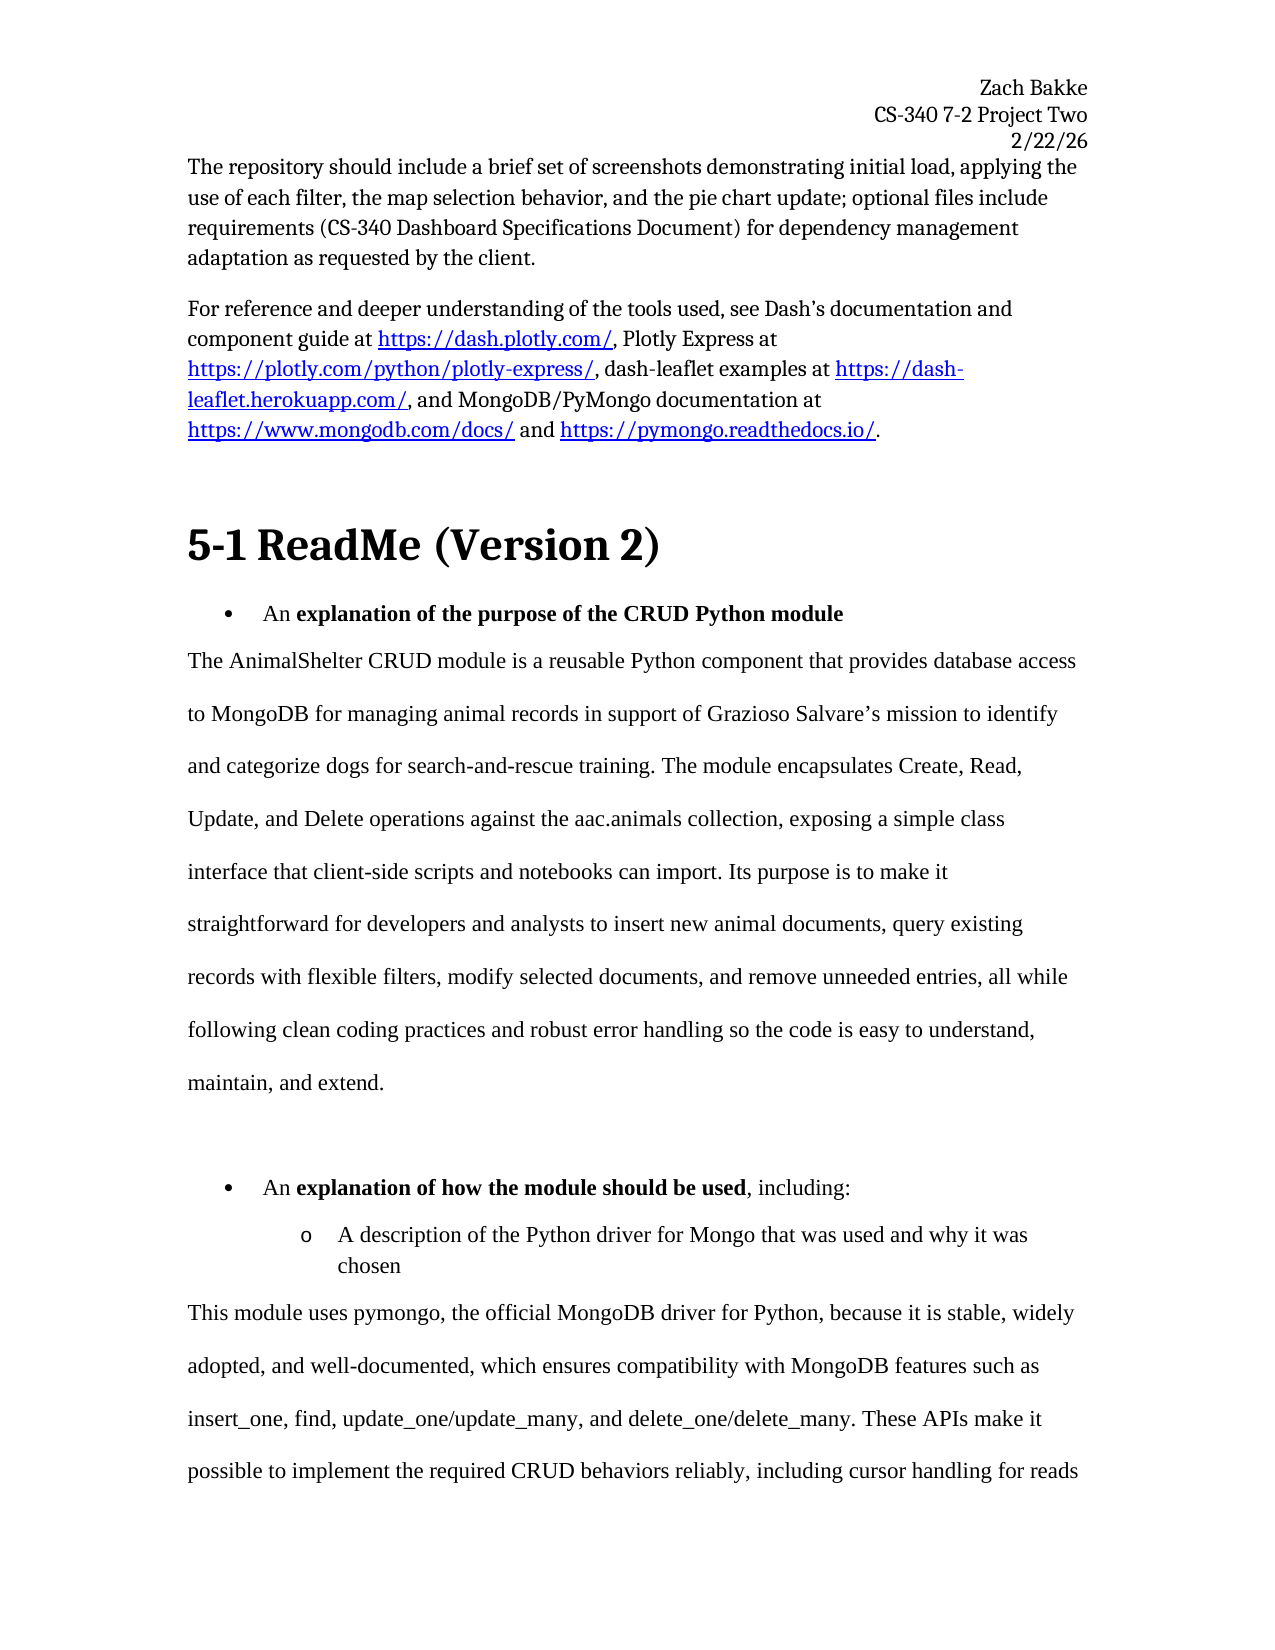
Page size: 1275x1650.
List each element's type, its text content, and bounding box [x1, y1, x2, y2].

list A description of the Python driver for Mongo that was used and why it was chosen [300, 1221, 1087, 1279]
text The AnimalShelter CRUD module is a reusable Python component that provides database access to MongoDB for managing animal records in support of Grazioso Salvare’s mission to identify and categorize dogs for search-and-rescue training. The module encapsulates Create, Read, Update, and Delete operations against the aac.animals collection, exposing a simple class interface that client-side scripts and notebooks can import. Its purpose is to make it straightforward for developers and analysts to insert new animal documents, query existing records with flexible filters, modify selected documents, and remove unneeded entries, all while following clean coding practices and robust error handling so the code is easy to understand, maintain, and extend. [187, 647, 1087, 1095]
list An explanation of the purpose of the CRUD Python module [225, 600, 1087, 626]
text The repository should include a brief set of screenshots demonstrating initial load, applying the use of each filter, the map selection behavior, and the pie chart update; optional files include requirements (CS-340 Dashboard Specifications Document) for dependency management adaptation as requested by the client. [187, 154, 1087, 271]
text 5-1 ReadMe (Version 2) [187, 519, 1087, 571]
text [187, 1299, 1087, 1484]
text For reference and deeper understanding of the tools used, see Dash’s documentation and component guide at https://dash.plotly.com/, Plotly Express at https://plotly.com/python/plotly-express/, dash-leaflet examples at https://dash-leaflet.herokuapp.com/, and MongoDB/PyMongo documentation at https://www.mongodb.com/docs/ and https://pymongo.readthedocs.io/. [187, 296, 1087, 443]
list An explanation of how the module should be used, including: [225, 1174, 1087, 1200]
